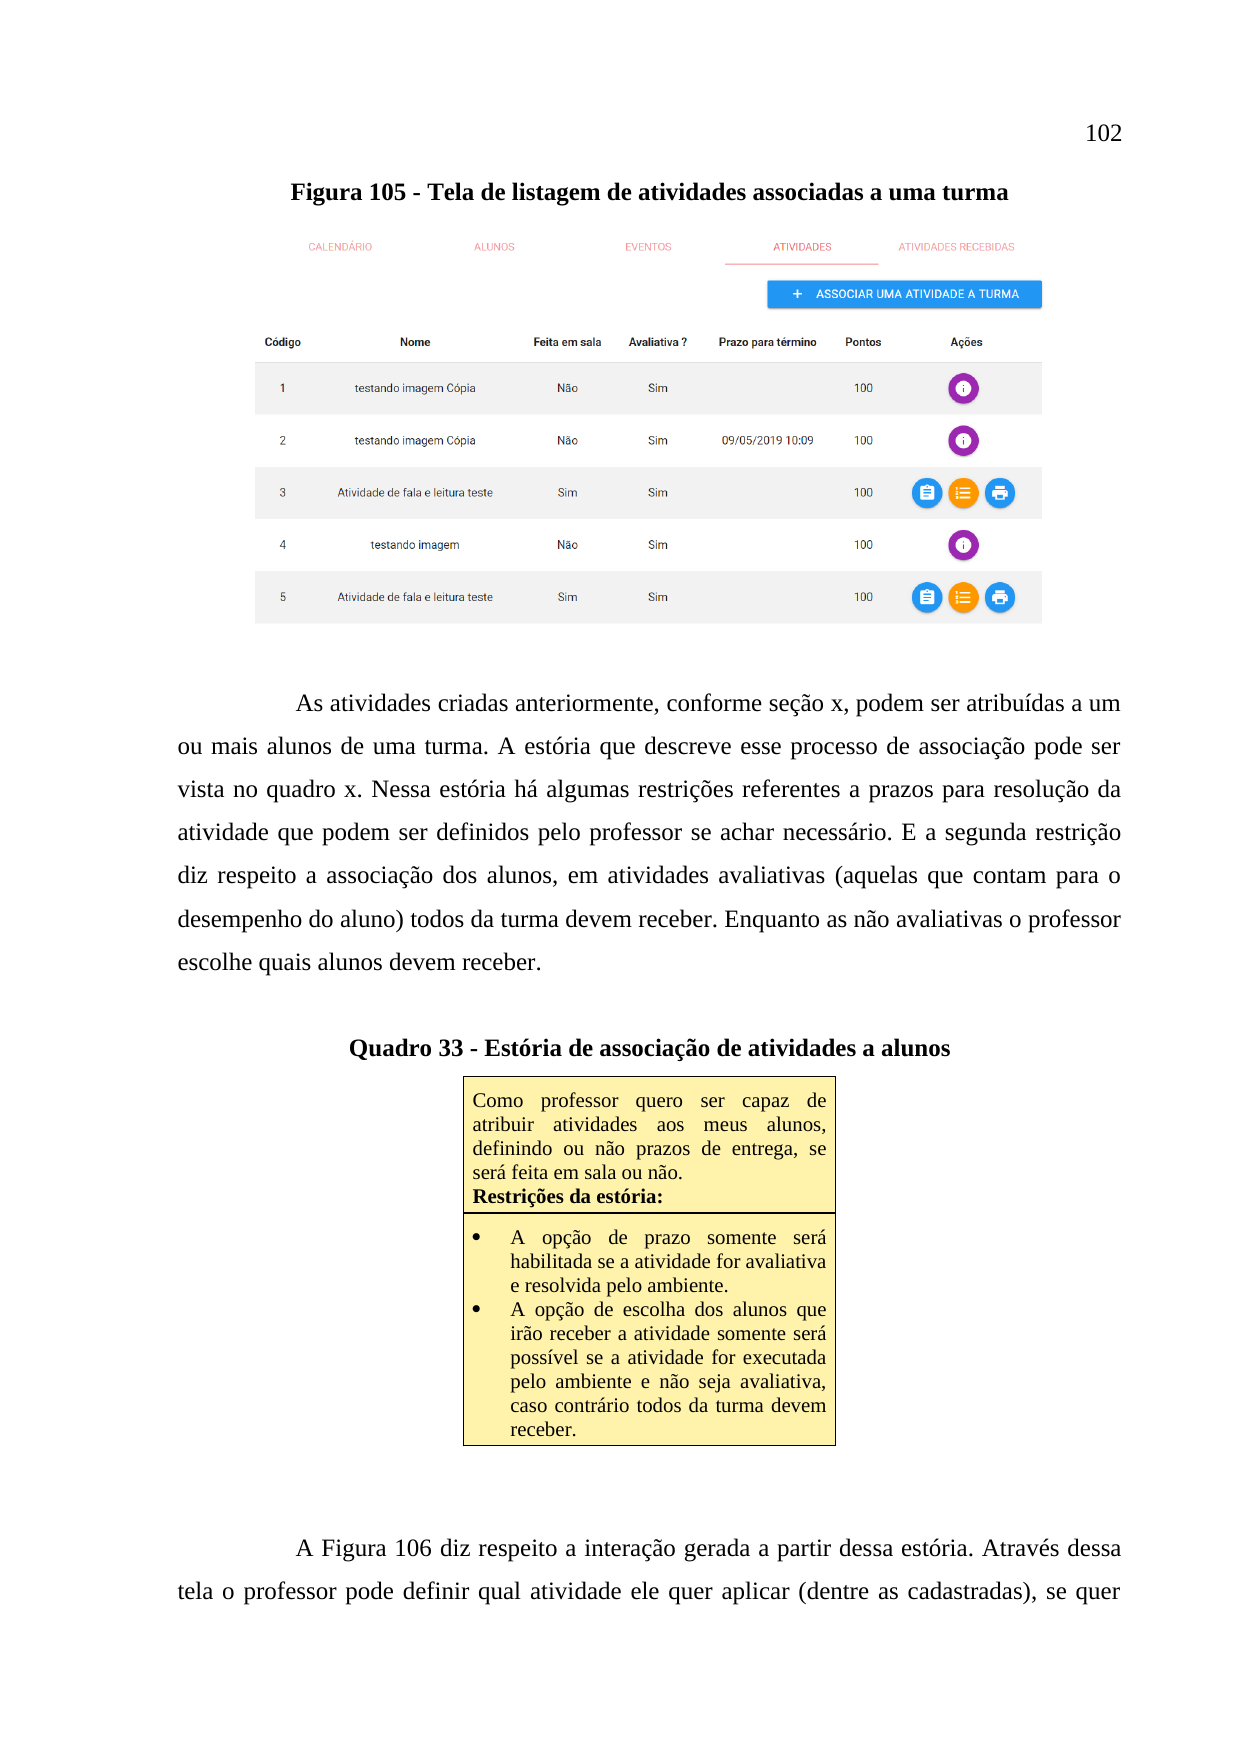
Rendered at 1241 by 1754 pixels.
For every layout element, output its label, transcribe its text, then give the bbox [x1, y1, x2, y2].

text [177, 1533, 1122, 1604]
text Restrições da estória: [464, 1172, 835, 1212]
text Como professor quero ser capaz de atribuir atividades aos meus alunos, definindo ou não prazos de entrega, se será feita em sala ou não. [464, 1077, 835, 1172]
picture [252, 220, 1047, 631]
list A opção de prazo somente será habilitada se a atividade for avaliativa e resolvida pelo ambiente. [464, 1214, 835, 1285]
text As atividades criadas anteriormente, conforme seção x, podem ser atribuídas a um ou mais alunos de uma turma. A estória que descreve esse processo de associação pode ser vista no quadro x. Nessa estória há algumas restrições referentes a prazos para resolução da atividade que podem ser definidos pelo professor se achar necessário. E a segunda restrição diz respeito a associação dos alunos, em atividades avaliativas (aquelas que contam para o desempenho do aluno) todos da turma devem receber. Enquanto as não avaliativas o professor escolhe quais alunos devem receber. [177, 688, 1122, 976]
list A opção de escolha dos alunos que irão receber a atividade somente será possível se a atividade for executada pelo ambiente e não seja avaliativa, caso contrário todos da turma devem receber. [464, 1285, 835, 1445]
